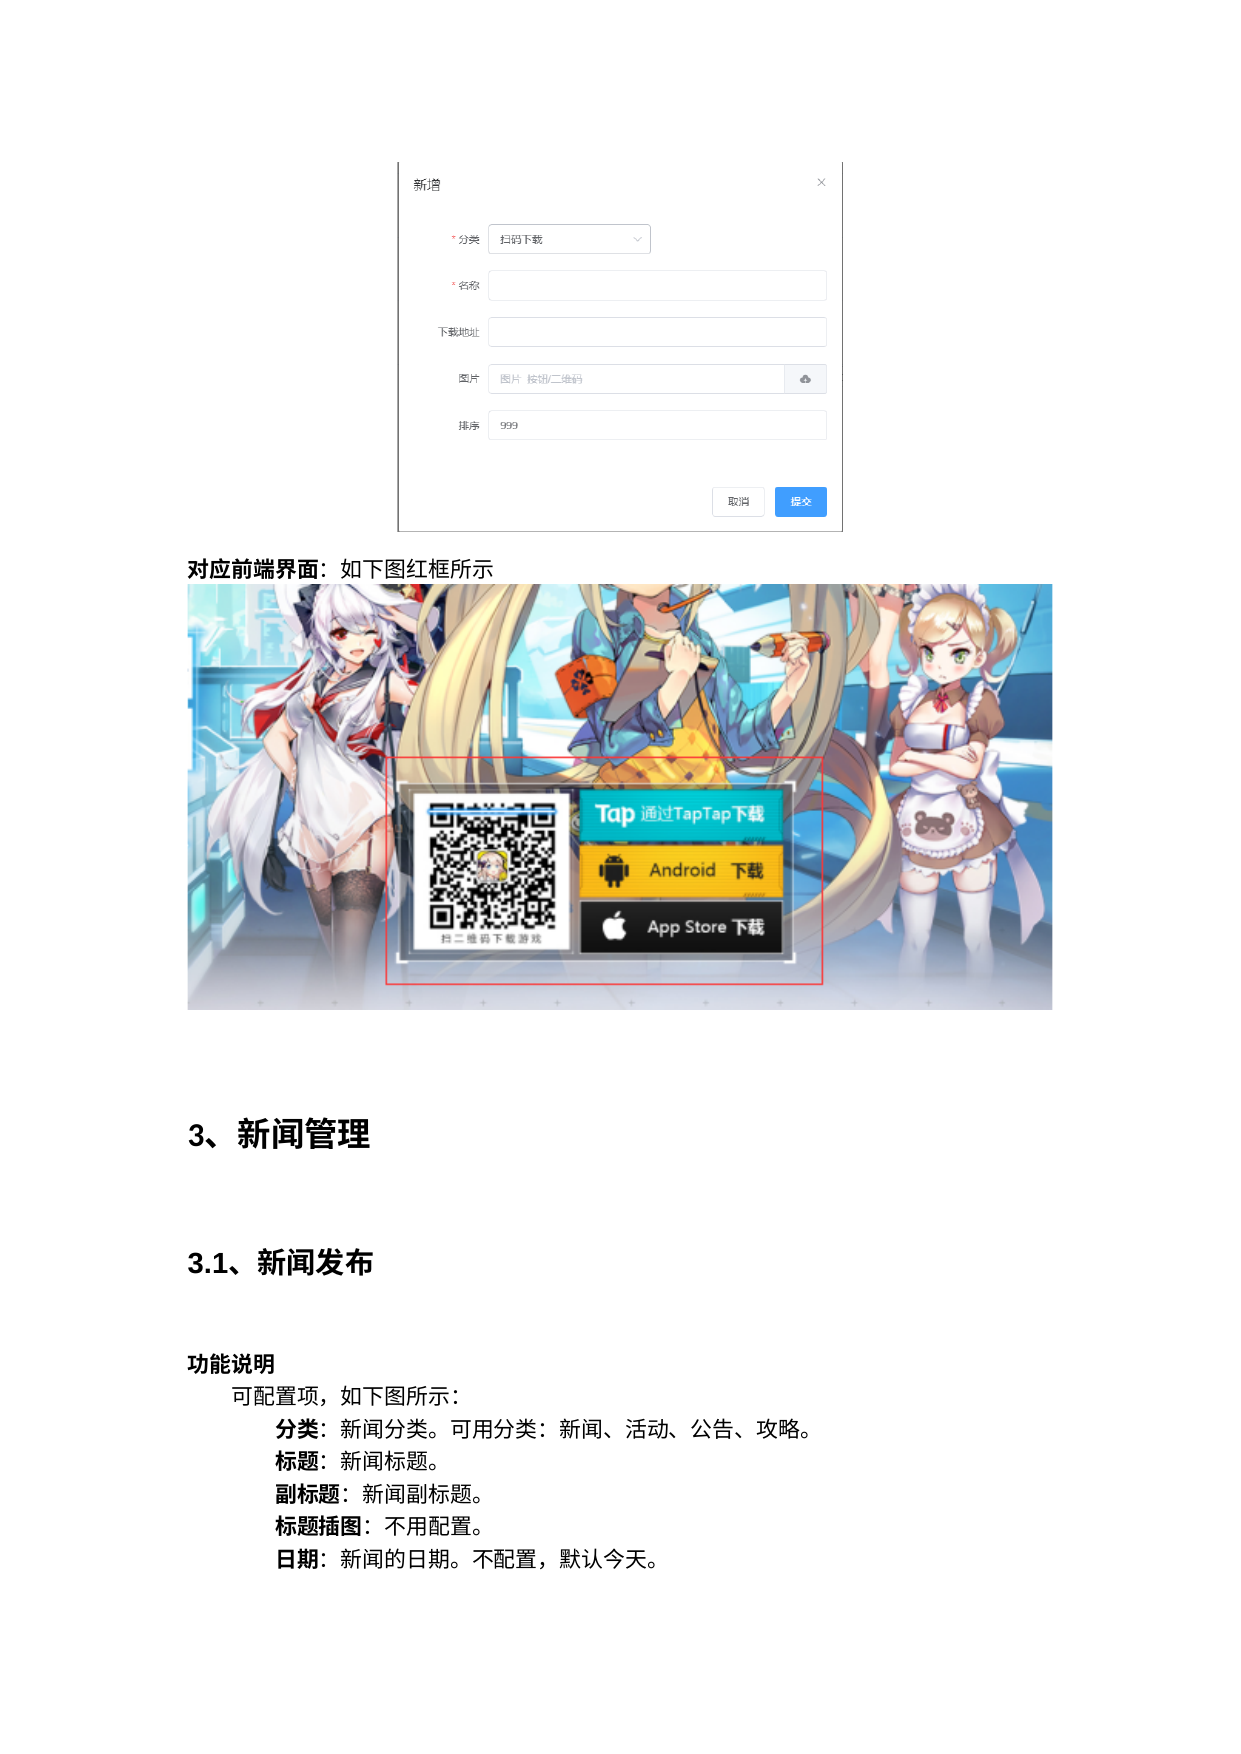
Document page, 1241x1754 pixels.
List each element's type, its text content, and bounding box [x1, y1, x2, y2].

list 标题插图：不用配置。 [231, 1509, 1053, 1541]
picture [187, 584, 1053, 1010]
subtitle 3.1、新闻发布 [187, 1228, 1053, 1293]
text 分类：新闻分类。可用分类：新闻、活动、公告、攻略。 [231, 1411, 1053, 1444]
text 标题：新闻标题。 [231, 1444, 1053, 1476]
list 功能说明 [187, 1346, 1053, 1379]
text 可配置项，如下图所示： [187, 1379, 1053, 1411]
picture [397, 162, 843, 532]
list 对应前端界面：如下图红框所示 [187, 552, 1053, 584]
subtitle 3、新闻管理 [187, 1099, 1053, 1164]
list 副标题：新闻副标题。 [231, 1476, 1053, 1509]
list 日期：新闻的日期。不配置，默认今天。 [231, 1541, 1053, 1574]
